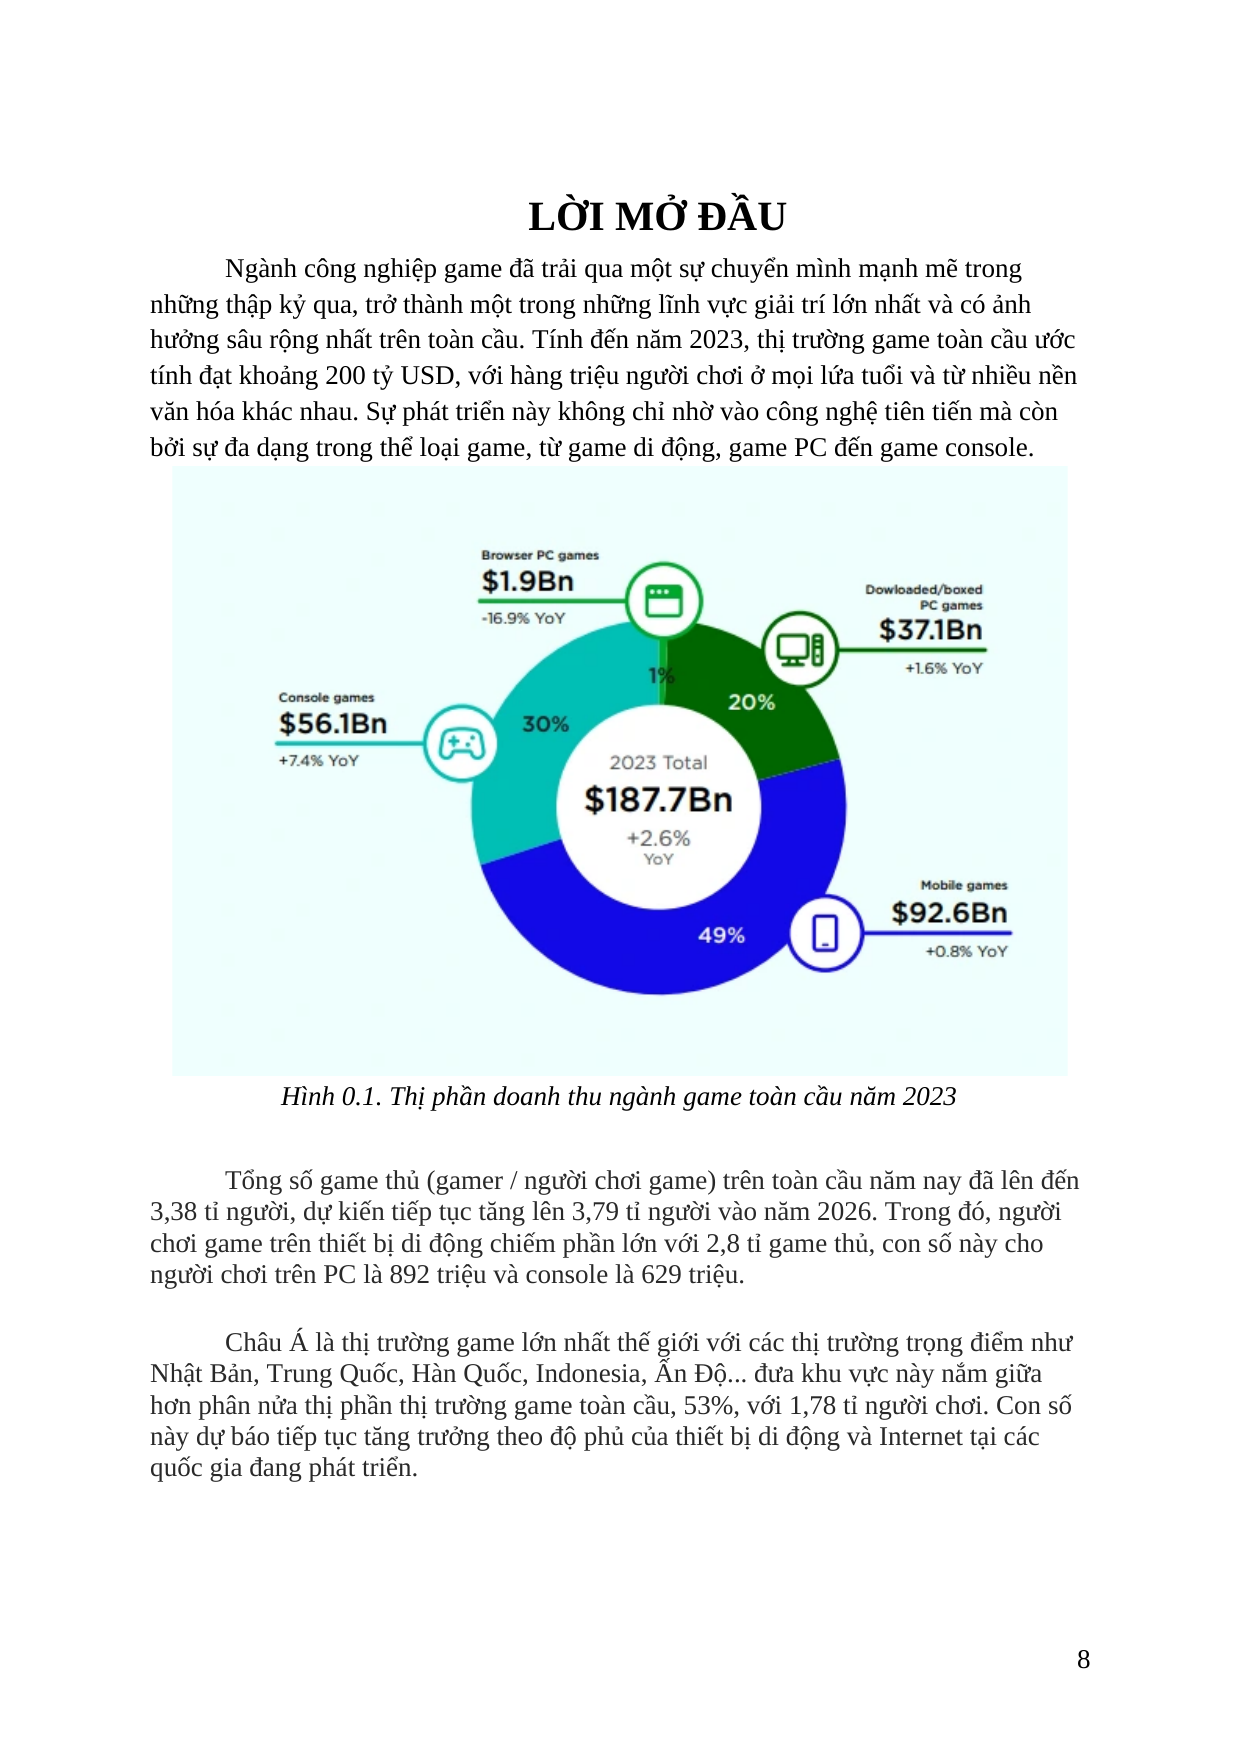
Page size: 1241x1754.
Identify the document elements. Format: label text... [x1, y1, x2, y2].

text Tổng số game thủ (gamer / người chơi game) trên toàn cầu năm nay đã lên đến 3,38 tỉ người, dự kiến tiếp tục tăng lên 3,79 tỉ người vào năm 2026. Trong đó, người chơi game trên thiết bị di động chiếm phần lớn với 2,8 tỉ game thủ, con số này cho người chơi trên PC là 892 triệu và console là 629 triệu. [150, 1164, 1090, 1289]
title LỜI MỞ ĐẦU [150, 192, 1090, 239]
subtitle Hình 0.1. Thị phần doanh thu ngành game toàn cầu năm 2023 [150, 1080, 1090, 1112]
text Châu Á là thị trường game lớn nhất thế giới với các thị trường trọng điểm như Nhật Bản, Trung Quốc, Hàn Quốc, Indonesia, Ấn Độ... đưa khu vực này nắm giữa hơn phân nửa thị phần thị trường game toàn cầu, 53%, với 1,78 tỉ người chơi. Con số này dự báo tiếp tục tăng trưởng theo độ phủ của thiết bị di động và Internet tại các quốc gia đang phát triển. [150, 1326, 1090, 1482]
picture [172, 466, 1068, 1076]
text Ngành công nghiệp game đã trải qua một sự chuyển mình mạnh mẽ trong những thập kỷ qua, trở thành một trong những lĩnh vực giải trí lớn nhất và có ảnh hưởng sâu rộng nhất trên toàn cầu. Tính đến năm 2023, thị trường game toàn cầu ước tính đạt khoảng 200 tỷ USD, với hàng triệu người chơi ở mọi lứa tuổi và từ nhiều nền văn hóa khác nhau. Sự phát triển này không chỉ nhờ vào công nghệ tiên tiến mà còn bởi sự đa dạng trong thể loại game, từ game di động, game PC đến game console. [150, 252, 1090, 462]
